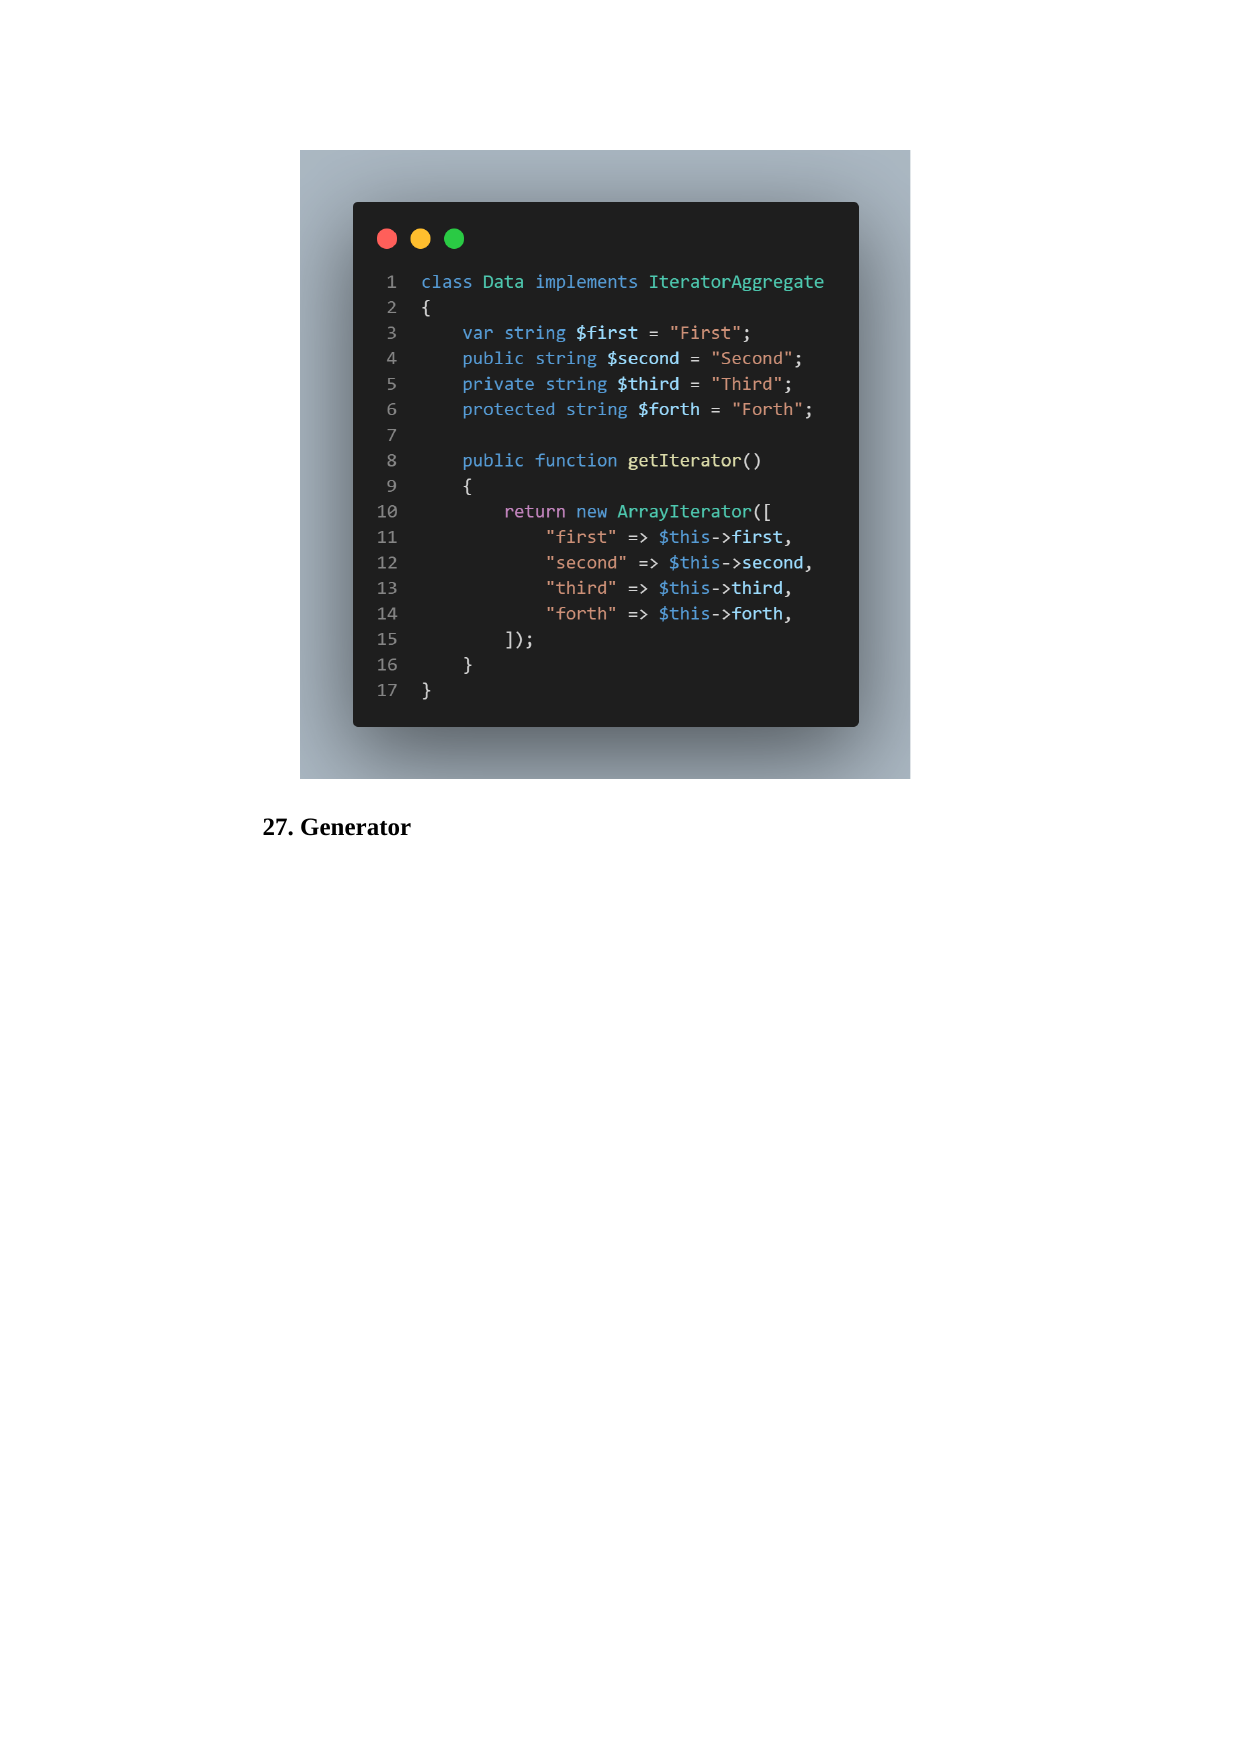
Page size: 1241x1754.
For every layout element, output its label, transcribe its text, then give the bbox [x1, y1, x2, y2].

picture [300, 150, 911, 779]
list Generator [262, 812, 1090, 841]
